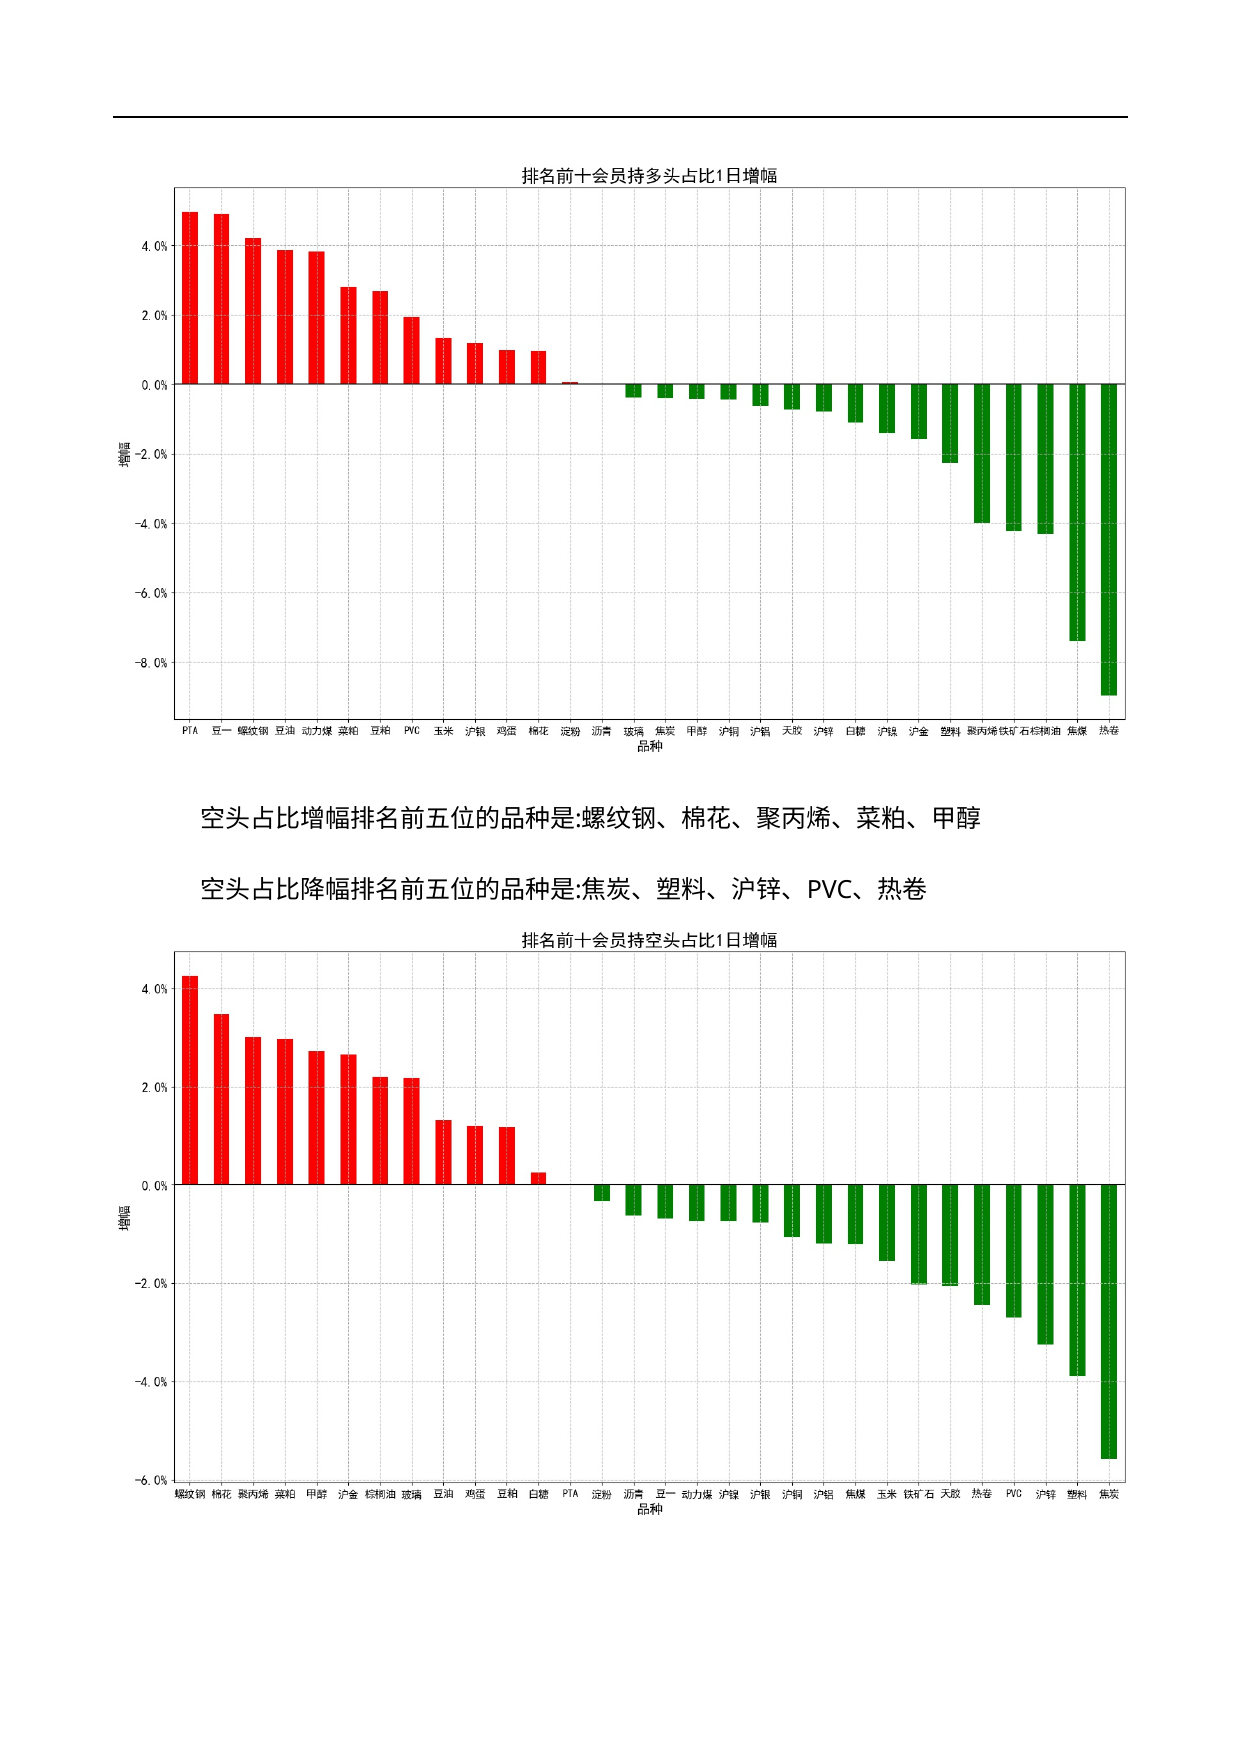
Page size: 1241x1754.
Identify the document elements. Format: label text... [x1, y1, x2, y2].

picture [112, 162, 1133, 758]
text 空头占比增幅排名前五位的品种是:螺纹钢、棉花、聚丙烯、菜粕、甲醇 [156, 784, 1128, 849]
text 空头占比降幅排名前五位的品种是:焦炭、塑料、沪锌、PVC、热卷 [156, 855, 1128, 920]
picture [112, 925, 1133, 1521]
